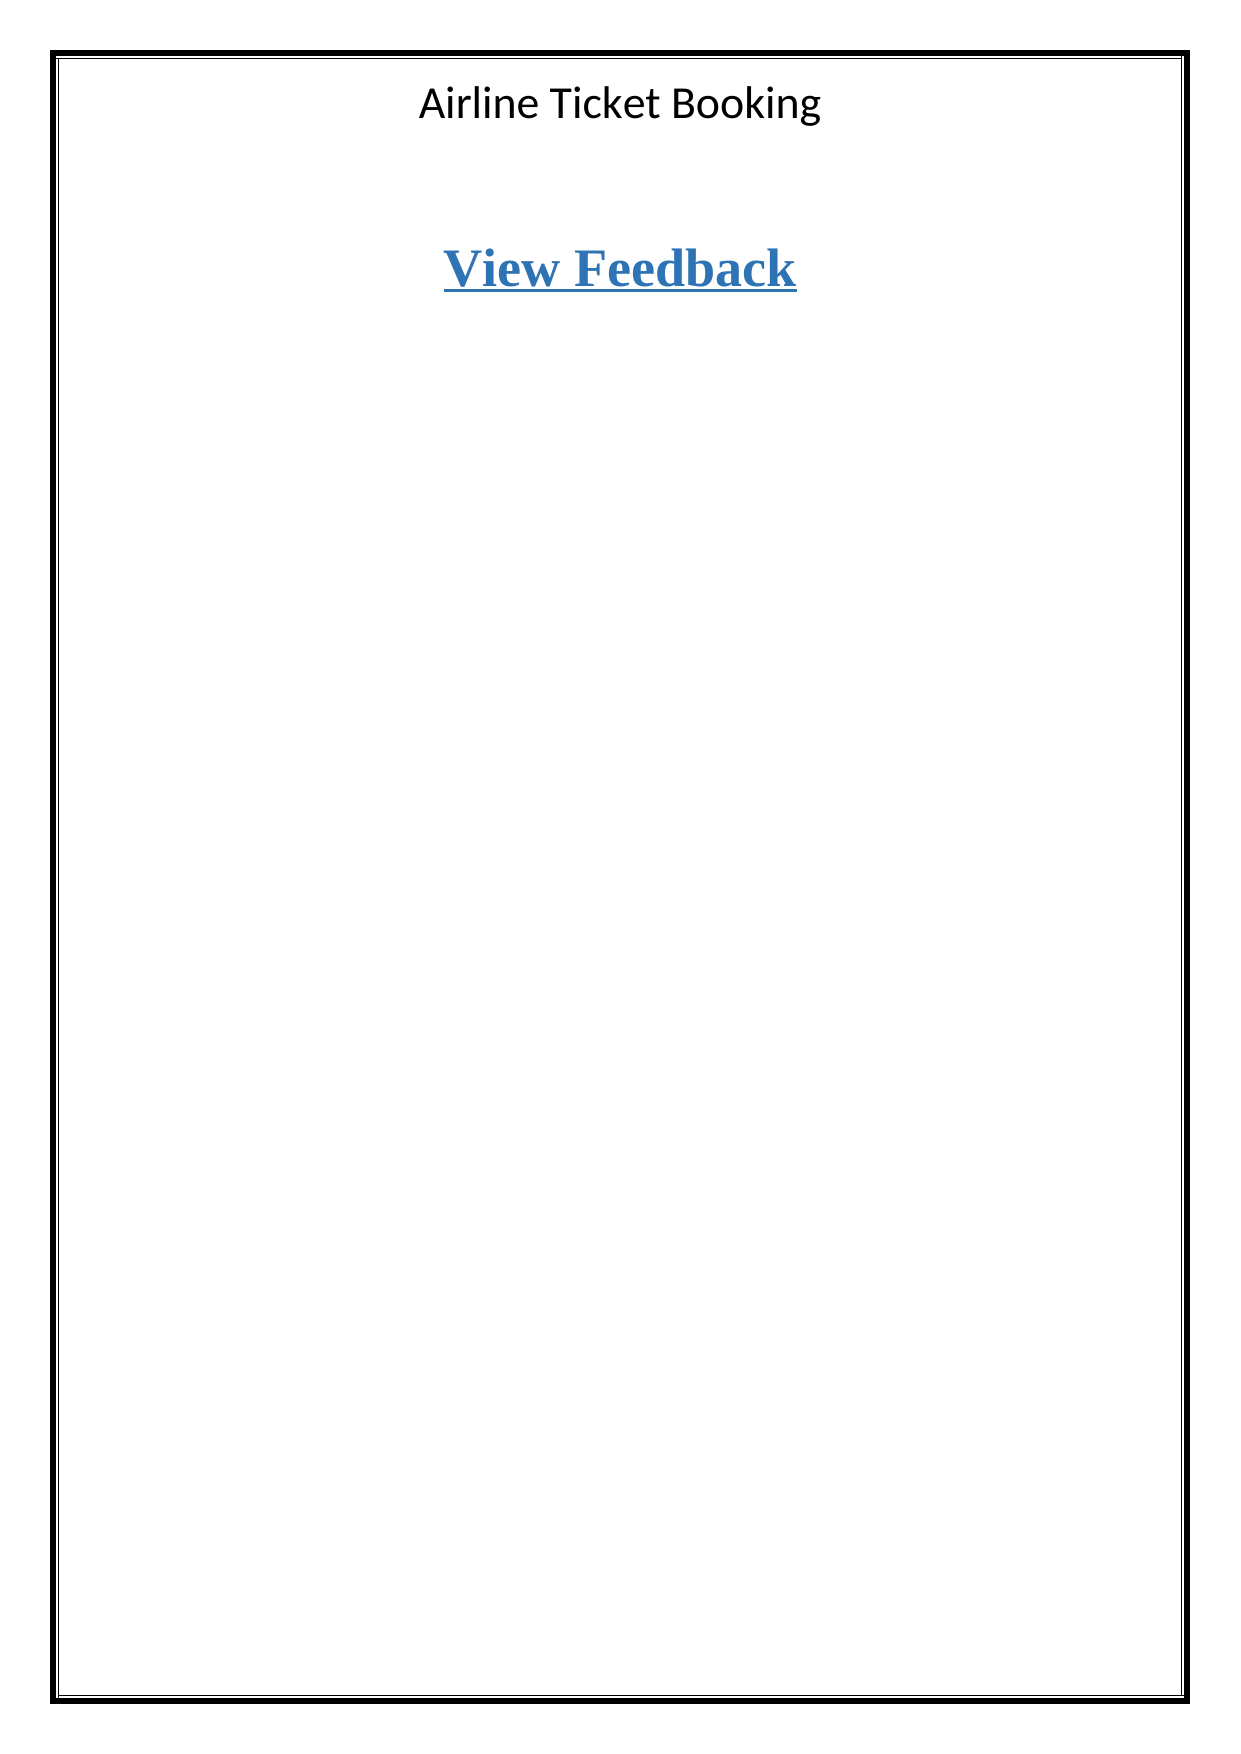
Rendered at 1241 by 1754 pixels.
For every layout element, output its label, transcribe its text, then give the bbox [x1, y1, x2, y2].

text View Feedback [75, 236, 1165, 298]
